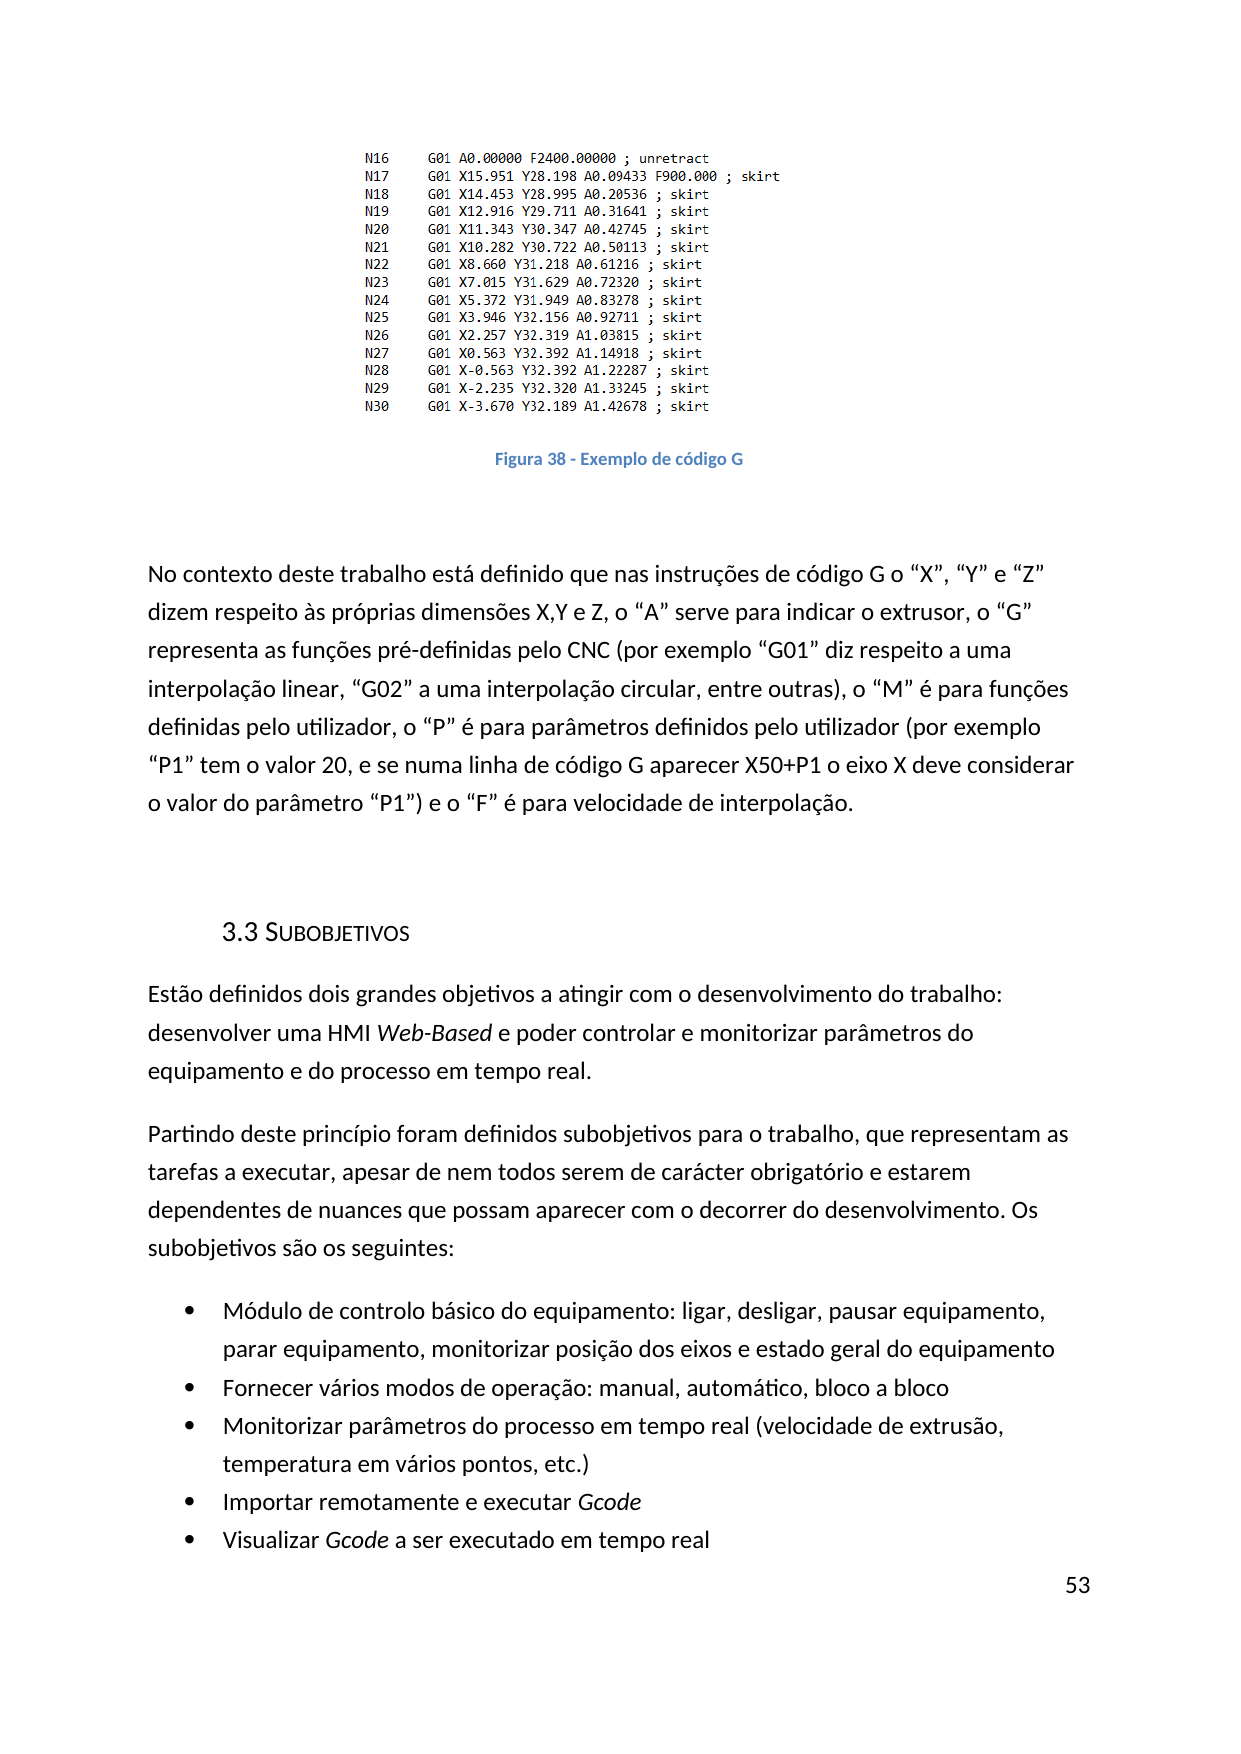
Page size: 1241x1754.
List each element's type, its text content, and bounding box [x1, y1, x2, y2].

list Módulo de controlo básico do equipamento: ligar, desligar, pausar equipamento, parar equipamento, monitorizar posição dos eixos e estado geral do equipamento [185, 1295, 1090, 1364]
list Visualizar Gcode a ser executado em tempo real [185, 1524, 1090, 1555]
text Estão definidos dois grandes objetivos a atingir com o desenvolvimento do trabalho: desenvolver uma HMI Web-Based e poder controlar e monitorizar parâmetros do equipamento e do processo em tempo real. [148, 978, 1090, 1085]
list Fornecer vários modos de operação: manual, automático, bloco a bloco [185, 1372, 1090, 1402]
text Partindo deste princípio foram definidos subobjetivos para o trabalho, que representam as tarefas a executar, apesar de nem todos serem de carácter obrigatório e estarem dependentes de nuances que possam aparecer com o decorrer do desenvolvimento. Os subobjetivos são os seguintes: [148, 1118, 1090, 1263]
list Importar remotamente e executar Gcode [185, 1486, 1090, 1517]
picture [362, 150, 876, 415]
list Monitorizar parâmetros do processo em tempo real (velocidade de extrusão, temperatura em vários pontos, etc.) [185, 1410, 1090, 1478]
subtitle 3.3 Subobjetivos [148, 913, 1090, 949]
text No contexto deste trabalho está definido que nas instruções de código G o “X”, “Y” e “Z” dizem respeito às próprias dimensões X,Y e Z, o “A” serve para indicar o extrusor, o “G” representa as funções pré-definidas pelo CNC (por exemplo “G01” diz respeito a uma interpolação linear, “G02” a uma interpolação circular, entre outras), o “M” é para funções definidas pelo utilizador, o “P” é para parâmetros definidos pelo utilizador (por exemplo “P1” tem o valor 20, e se numa linha de código G aparecer X50+P1 o eixo X deve considerar o valor do parâmetro “P1”) e o “F” é para velocidade de interpolação. [148, 558, 1090, 818]
